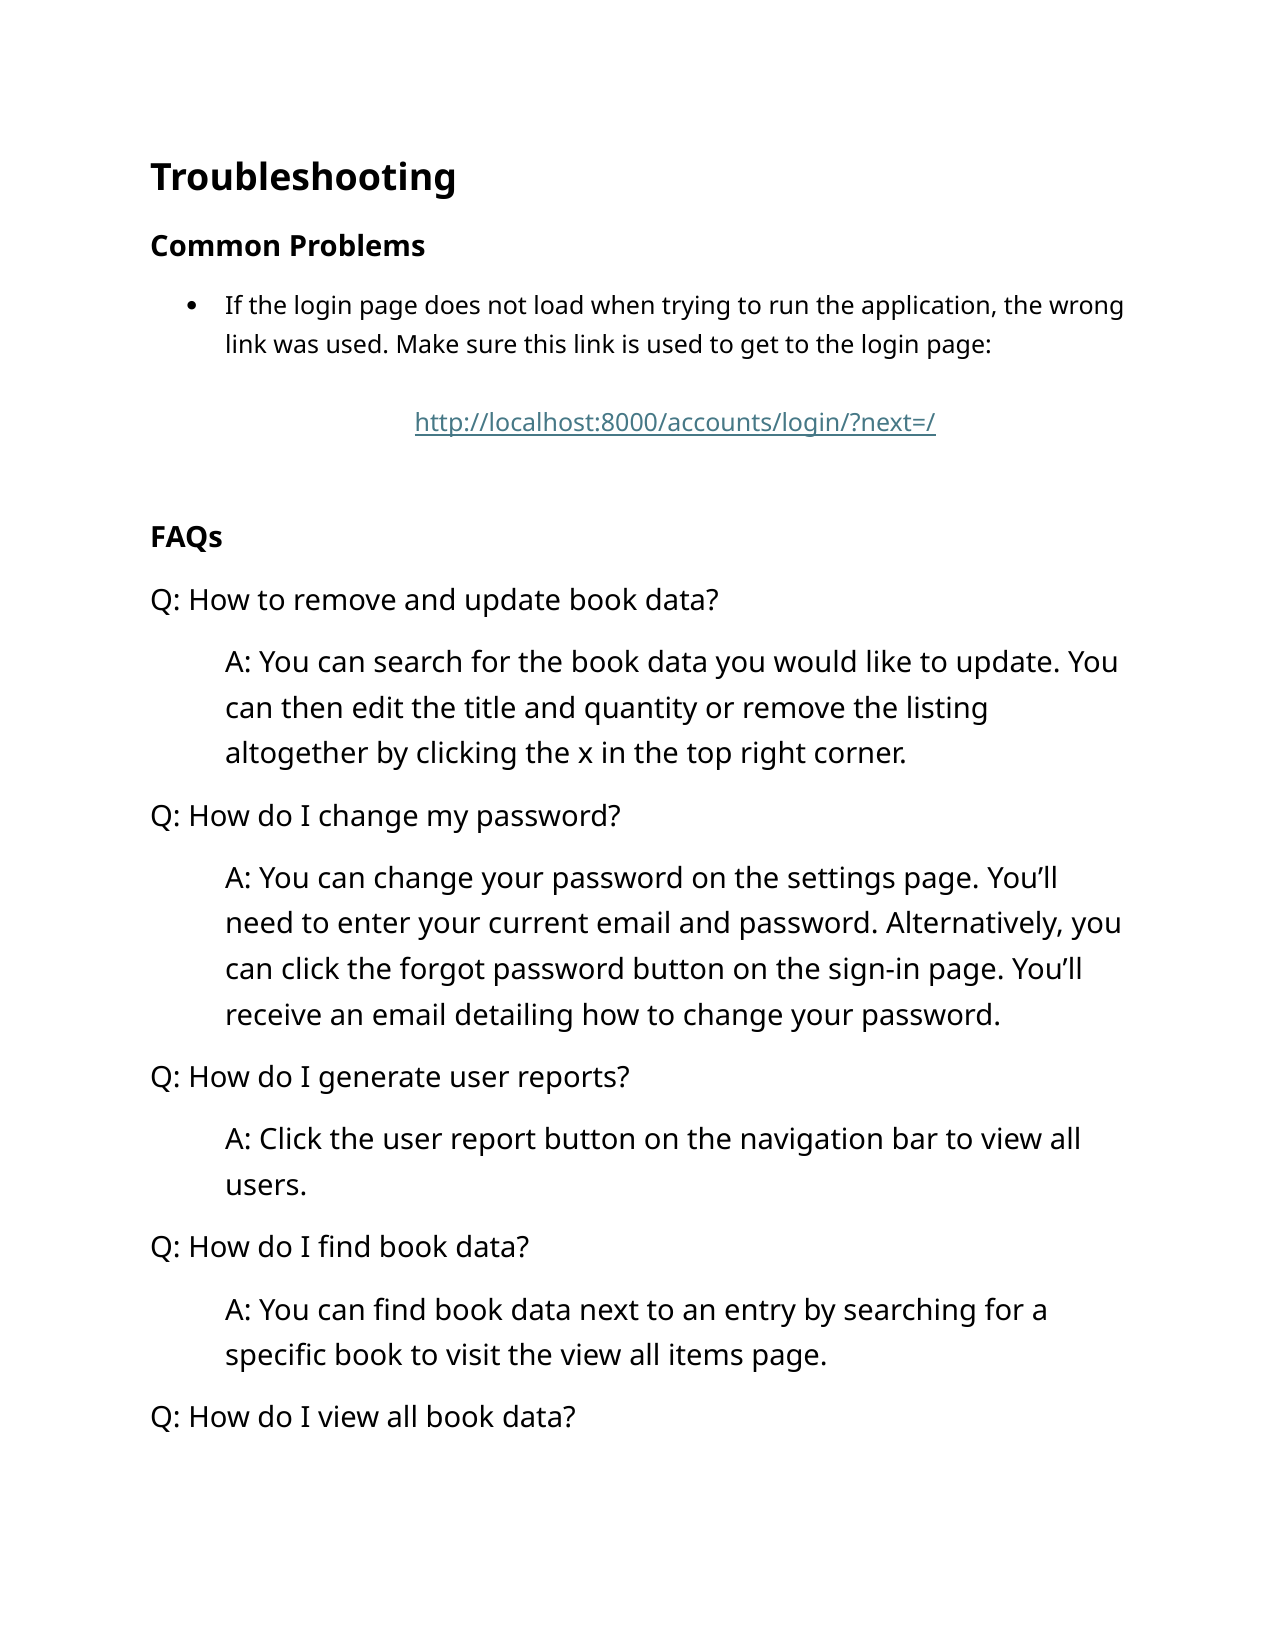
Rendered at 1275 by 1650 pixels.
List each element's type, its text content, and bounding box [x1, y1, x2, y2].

text A: Click the user report button on the navigation bar to view all users. [225, 1119, 1125, 1204]
text Q: How do I find book data? [150, 1227, 1125, 1266]
text A: You can change your password on the settings page. You’ll need to enter your current email and password. Alternatively, you can click the forgot password button on the sign-in page. You’ll receive an email detailing how to change your password. [225, 857, 1125, 1034]
text FAQs [150, 517, 1125, 556]
text Q: How do I change my password? [150, 795, 1125, 834]
text Q: How do I view all book data? [150, 1397, 1125, 1436]
text Troubleshooting [150, 150, 1125, 201]
list If the login page does not load when trying to run the application, the wrong link was used. Make sure this link is used to get to the login page: [187, 288, 1125, 361]
text Common Problems [150, 225, 1125, 265]
text A: You can find book data next to an entry by searching for a specific book to visit the view all items page. [225, 1289, 1125, 1374]
text Q: How do I generate user reports? [150, 1056, 1125, 1096]
text Q: How to remove and update book data? [150, 579, 1125, 619]
list http://localhost:8000/accounts/login/?next=/ [225, 405, 1125, 439]
text A: You can search for the book data you would like to update. You can then edit the title and quantity or remove the listing altogether by clicking the x in the top right corner. [225, 641, 1125, 772]
